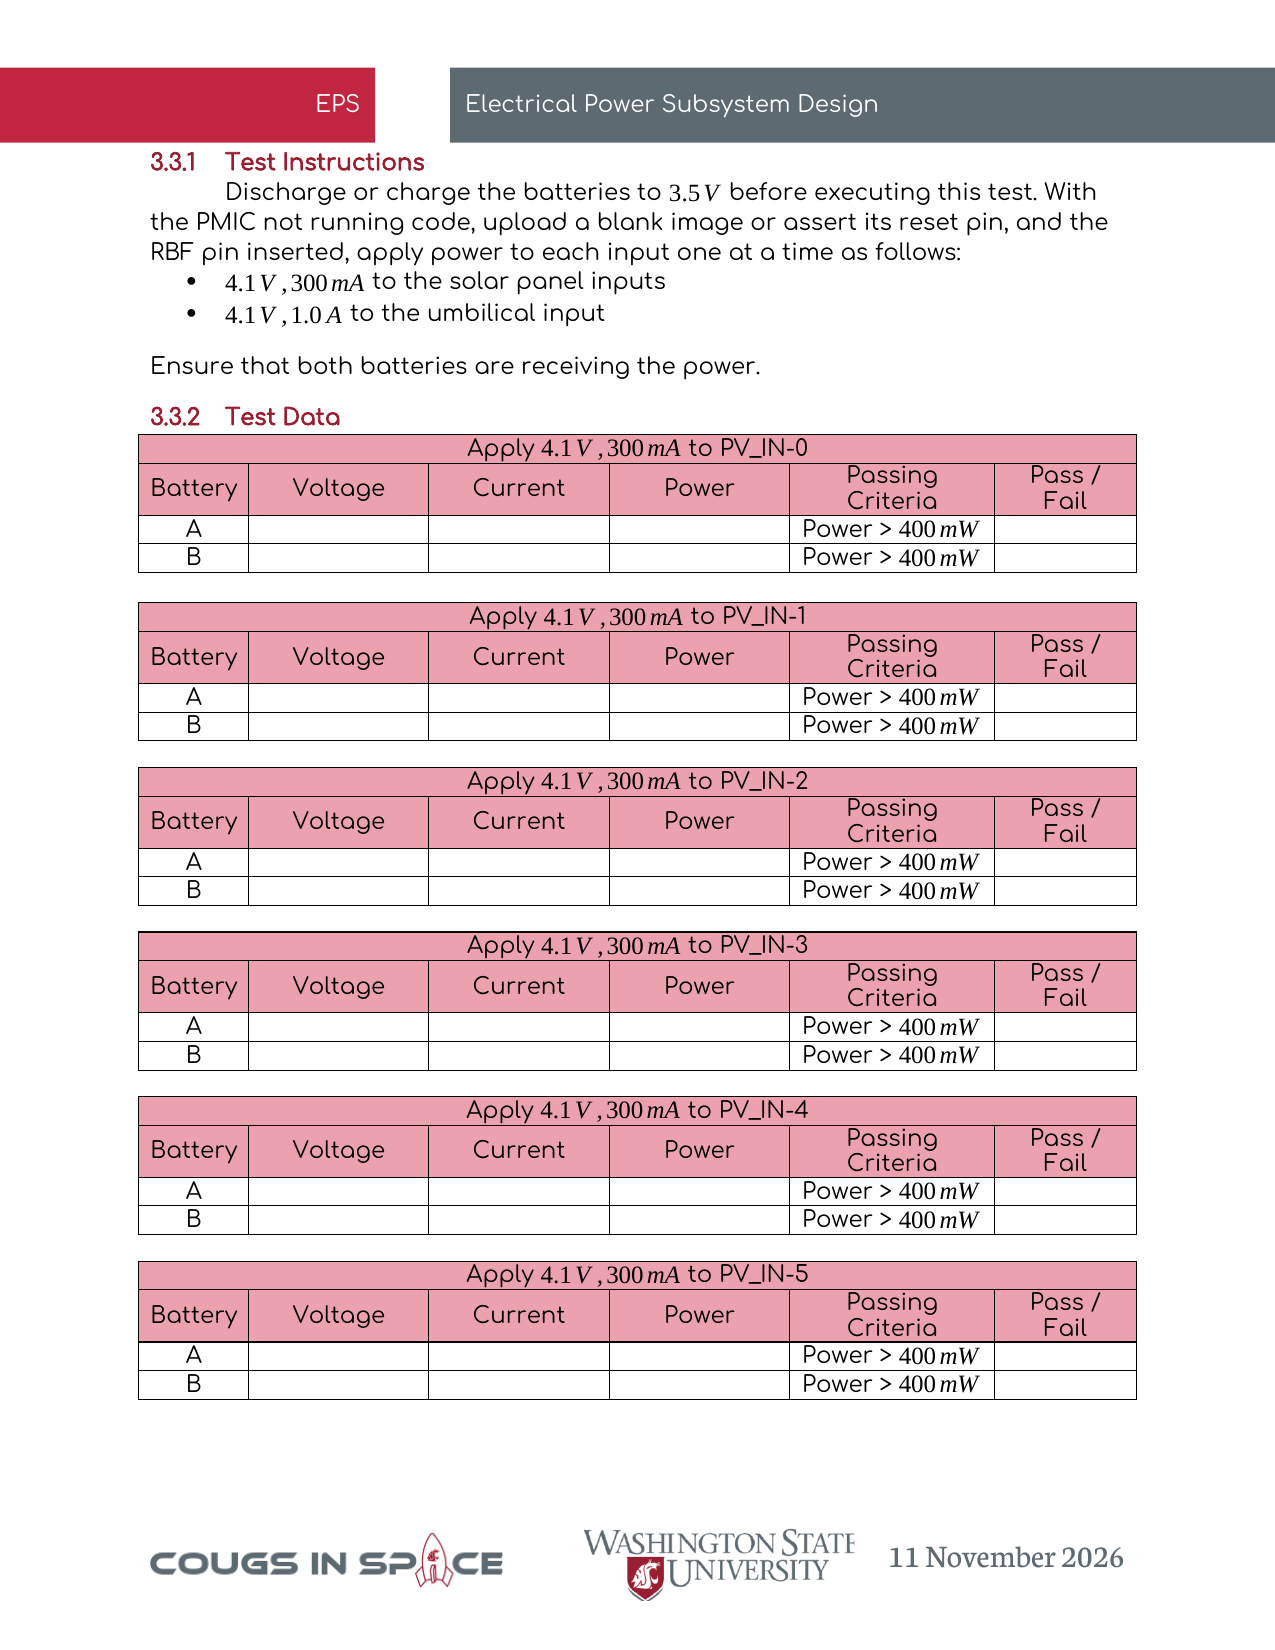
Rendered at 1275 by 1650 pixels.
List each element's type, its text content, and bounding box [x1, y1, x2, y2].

table_cell Passing Criteria [790, 1126, 994, 1177]
table_cell [610, 849, 789, 876]
table_cell [995, 1042, 1136, 1069]
table_cell B [139, 877, 248, 905]
table_cell [429, 877, 609, 905]
table_cell [249, 713, 428, 740]
table_cell Power > [790, 516, 994, 543]
table_cell [249, 849, 428, 876]
table_cell [610, 1178, 789, 1205]
table_cell [249, 1206, 428, 1234]
table_cell Voltage [249, 632, 428, 683]
table_cell [995, 544, 1136, 572]
table_cell Battery [139, 632, 248, 683]
table_cell [995, 684, 1136, 712]
table_cell Passing Criteria [790, 961, 994, 1012]
table_cell Voltage [249, 464, 428, 515]
table_cell Power > [790, 1042, 994, 1069]
table_cell [995, 1343, 1136, 1370]
table_cell [995, 1178, 1136, 1205]
table_cell Power [610, 961, 789, 1012]
table_cell [995, 877, 1136, 905]
table_cell [610, 1343, 789, 1370]
table_cell [429, 1178, 609, 1205]
table_cell [995, 1206, 1136, 1234]
table_cell B [139, 544, 248, 572]
table_cell Power > [790, 1178, 994, 1205]
table_cell Voltage [249, 1290, 428, 1341]
table_cell [429, 684, 609, 712]
table_cell Power [610, 1126, 789, 1177]
table_cell Power > [790, 684, 994, 712]
table_cell [249, 877, 428, 905]
table_cell [610, 1042, 789, 1069]
table_cell [995, 1013, 1136, 1041]
table_cell [249, 1178, 428, 1205]
text Discharge or charge the batteries to before executing this test. With the PMIC not running code, upload a blank image or assert its reset pin, and the RBF pin inserted, apply power to each input one at a time as follows: [150, 179, 1125, 265]
table_cell [610, 1371, 789, 1399]
table_cell [249, 1013, 428, 1041]
table_cell Current [429, 1126, 609, 1177]
table_cell Power [610, 1290, 789, 1341]
table_cell Pass / Fail [995, 1290, 1136, 1341]
table_cell [610, 516, 789, 543]
table_cell Power > [790, 1343, 994, 1370]
table_cell Battery [139, 1290, 248, 1341]
picture [582, 1528, 854, 1601]
table_header Apply to PV_IN-1 [139, 603, 1136, 631]
table_cell Battery [139, 961, 248, 1012]
table_cell Power > [790, 849, 994, 876]
subtitle Test Instructions [150, 150, 1125, 176]
table_cell [429, 1371, 609, 1399]
table_cell Current [429, 632, 609, 683]
table_header Apply to PV_IN-3 [139, 933, 1136, 960]
table_header Apply to PV_IN-2 [139, 768, 1136, 796]
table_cell Passing Criteria [790, 464, 994, 515]
table_cell [995, 713, 1136, 740]
table_cell [995, 1371, 1136, 1399]
table_cell Power > [790, 544, 994, 572]
table_cell Pass / Fail [995, 464, 1136, 515]
table_cell [429, 713, 609, 740]
table_cell Power [610, 464, 789, 515]
table_cell Pass / Fail [995, 961, 1136, 1012]
table_cell B [139, 1042, 248, 1069]
table_cell Power > [790, 1206, 994, 1234]
table_cell [249, 1371, 428, 1399]
table_cell [429, 1206, 609, 1234]
table_cell Power > [790, 713, 994, 740]
list to the umbilical input [187, 301, 1125, 330]
picture [150, 1532, 503, 1589]
table_cell Pass / Fail [995, 797, 1136, 848]
table_cell Current [429, 797, 609, 848]
table_cell [610, 1206, 789, 1234]
table_cell Power > [790, 1371, 994, 1399]
table_cell [429, 544, 609, 572]
table_cell Pass / Fail [995, 632, 1136, 683]
table_cell B [139, 713, 248, 740]
table_cell [249, 516, 428, 543]
table_header Apply to PV_IN-0 [139, 435, 1136, 463]
table_cell [429, 1042, 609, 1069]
text Ensure that both batteries are receiving the power. [150, 354, 1125, 380]
table_cell [610, 877, 789, 905]
table_cell Pass / Fail [995, 1126, 1136, 1177]
table_cell Passing Criteria [790, 632, 994, 683]
table_cell Power > [790, 877, 994, 905]
table_cell [610, 713, 789, 740]
table_cell Voltage [249, 797, 428, 848]
table_cell A [139, 1178, 248, 1205]
table_cell [610, 1013, 789, 1041]
table_cell [249, 544, 428, 572]
table_cell B [139, 1206, 248, 1234]
table_cell [429, 516, 609, 543]
table_cell [995, 516, 1136, 543]
table_cell Current [429, 1290, 609, 1341]
table_cell [249, 1042, 428, 1069]
table_cell Voltage [249, 961, 428, 1012]
table_cell Battery [139, 1126, 248, 1177]
table_cell Passing Criteria [790, 797, 994, 848]
table_cell Passing Criteria [790, 1290, 994, 1341]
table_cell A [139, 684, 248, 712]
table_cell A [139, 1343, 248, 1370]
table_cell [429, 1343, 609, 1370]
table_cell [610, 544, 789, 572]
table_cell Battery [139, 797, 248, 848]
table_cell Power [610, 632, 789, 683]
table_cell [429, 849, 609, 876]
table_cell Voltage [249, 1126, 428, 1177]
table_cell Power > [790, 1013, 994, 1041]
table_cell Power [610, 797, 789, 848]
table_header Apply to PV_IN-5 [139, 1262, 1136, 1289]
table_cell A [139, 516, 248, 543]
table_cell [249, 1343, 428, 1370]
table_cell [610, 684, 789, 712]
table_cell [249, 684, 428, 712]
table_cell B [139, 1371, 248, 1399]
table_header Apply to PV_IN-4 [139, 1097, 1136, 1125]
table_cell Current [429, 464, 609, 515]
table_cell A [139, 1013, 248, 1041]
list to the solar panel inputs [187, 269, 1125, 298]
table_cell A [139, 849, 248, 876]
table_cell [995, 849, 1136, 876]
subtitle Test Data [150, 405, 1125, 430]
table_cell Battery [139, 464, 248, 515]
table_cell [429, 1013, 609, 1041]
table_cell Current [429, 961, 609, 1012]
